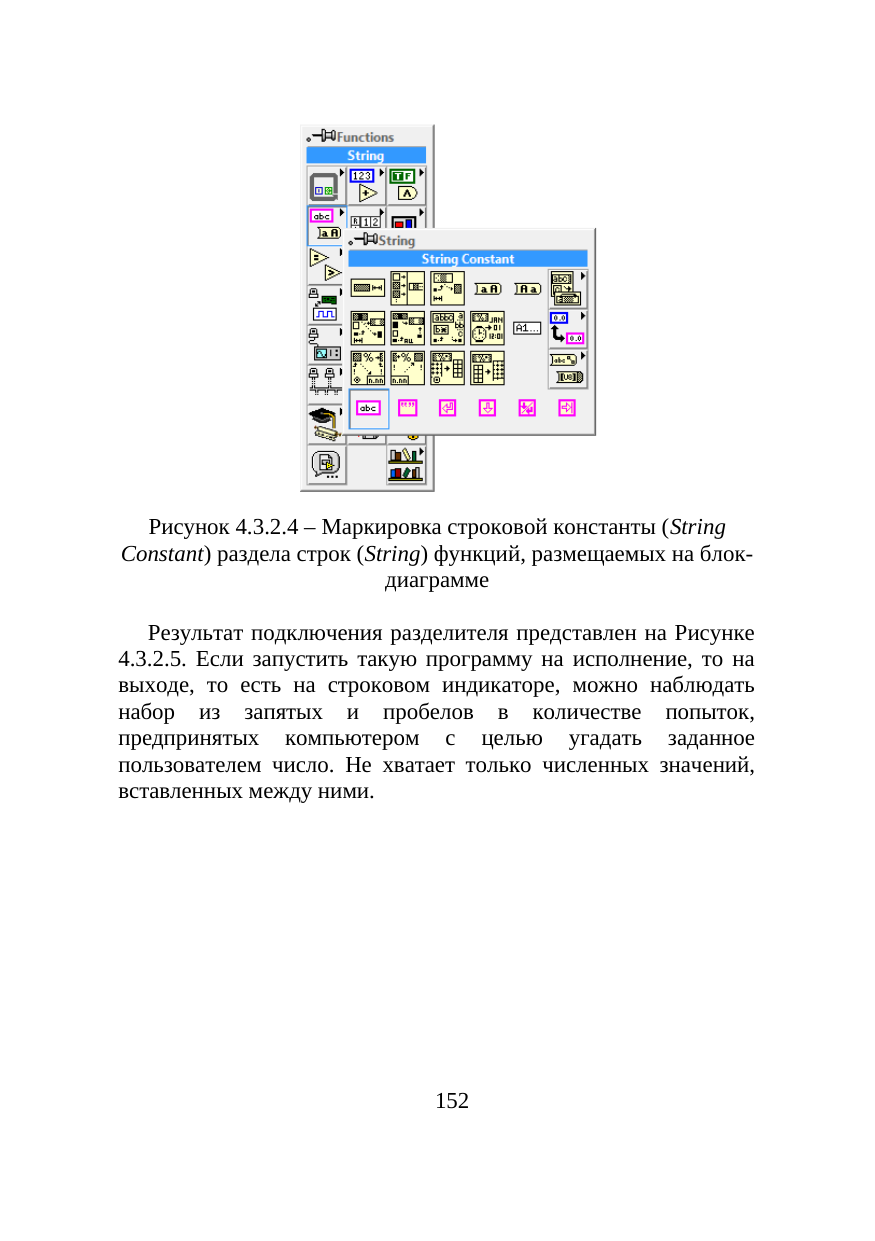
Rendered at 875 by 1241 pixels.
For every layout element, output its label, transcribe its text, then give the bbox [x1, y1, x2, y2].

text Рисунок 4.3.2.4 – Маркировка строковой константы (String Constant) раздела строк (String) функций, размещаемых на блок-диаграмме [118, 513, 756, 592]
text Результат подключения разделителя представлен на Рисунке 4.3.2.5. Если запустить такую программу на исполнение, то на выходе, то есть на строковом индикаторе, можно наблюдать набор из запятых и пробелов в количестве попыток, предпринятых компьютером с целью угадать заданное пользователем число. Не хватает только численных значений, вставленных между ними. [118, 619, 756, 803]
picture [299, 118, 604, 503]
